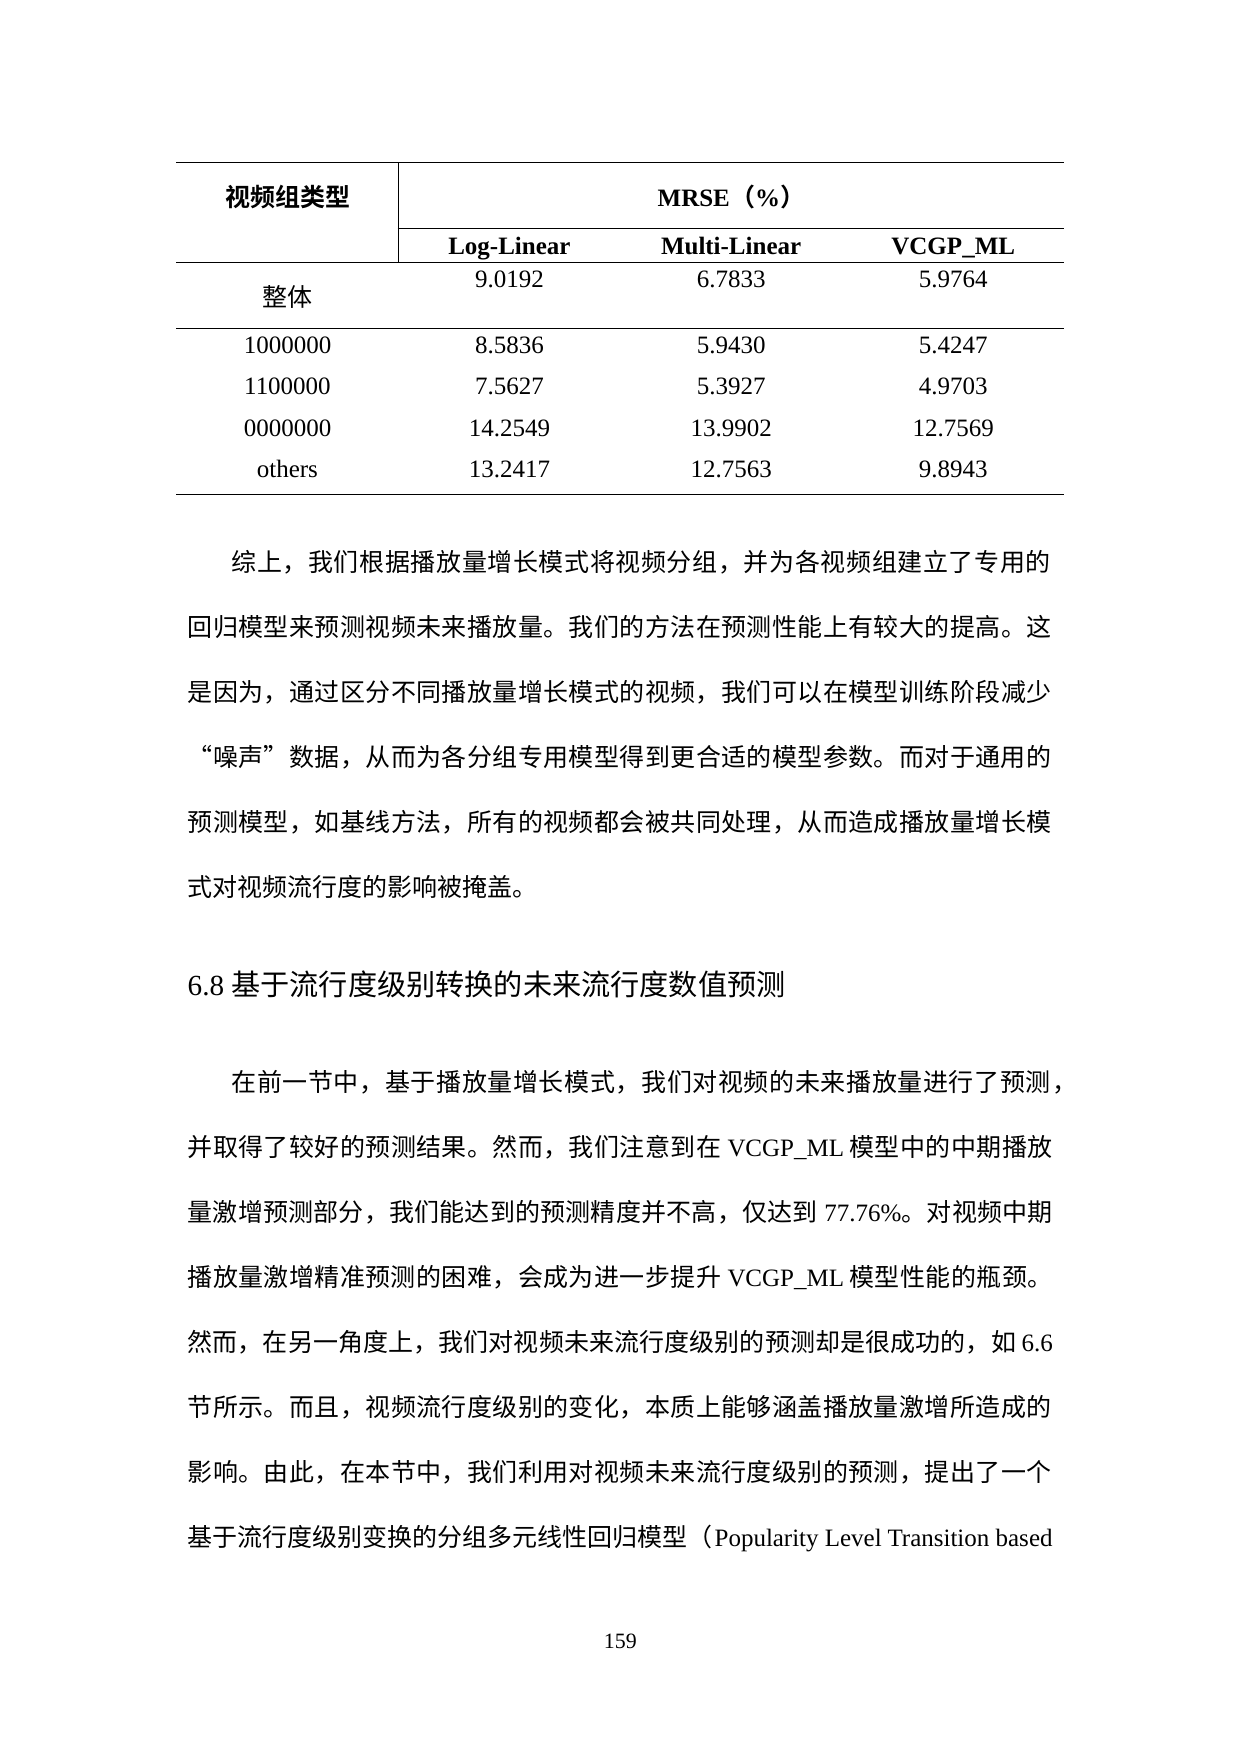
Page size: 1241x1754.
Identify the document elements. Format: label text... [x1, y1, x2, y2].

table_cell 8.5836 [398, 329, 620, 369]
table_cell VCGP_ML [842, 229, 1064, 262]
text 综上，我们根据播放量增长模式将视频分组，并为各视频组建立了专用的回归模型来预测视频未来播放量。我们的方法在预测性能上有较大的提高。这是因为，通过区分不同播放量增长模式的视频，我们可以在模型训练阶段减少“噪声”数据，从而为各分组专用模型得到更合适的模型参数。而对于通用的预测模型，如基线方法，所有的视频都会被共同处理，从而造成播放量增长模式对视频流行度的影响被掩盖。 [187, 528, 1053, 918]
table_cell 13.9902 [620, 411, 842, 453]
table_cell 9.0192 [398, 263, 620, 328]
table_header 视频组类型 [176, 163, 398, 262]
table_cell 5.3927 [620, 369, 842, 411]
table_cell 12.7563 [620, 453, 842, 494]
table_header MRSE（%） [399, 163, 1064, 228]
table_cell 13.2417 [398, 453, 620, 494]
table_cell 9.8943 [842, 453, 1064, 494]
table_cell 7.5627 [398, 369, 620, 411]
table_cell 12.7569 [842, 411, 1064, 453]
table_cell 14.2549 [398, 411, 620, 453]
table_cell Multi-Linear [620, 229, 842, 262]
table_cell others [176, 453, 398, 494]
table_cell 5.9430 [620, 329, 842, 369]
table_cell Log-Linear [399, 229, 620, 262]
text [187, 1048, 1053, 1568]
table_cell 1000000 [176, 329, 398, 369]
table_cell 5.9764 [842, 263, 1064, 328]
table_cell 0000000 [176, 411, 398, 453]
table_cell 6.7833 [620, 263, 842, 328]
table_cell 5.4247 [842, 329, 1064, 369]
text 基于流行度级别转换的未来流行度数值预测 [187, 950, 1053, 1015]
table_cell 4.9703 [842, 369, 1064, 411]
table_cell 整体 [176, 263, 398, 328]
table_cell 1100000 [176, 369, 398, 411]
